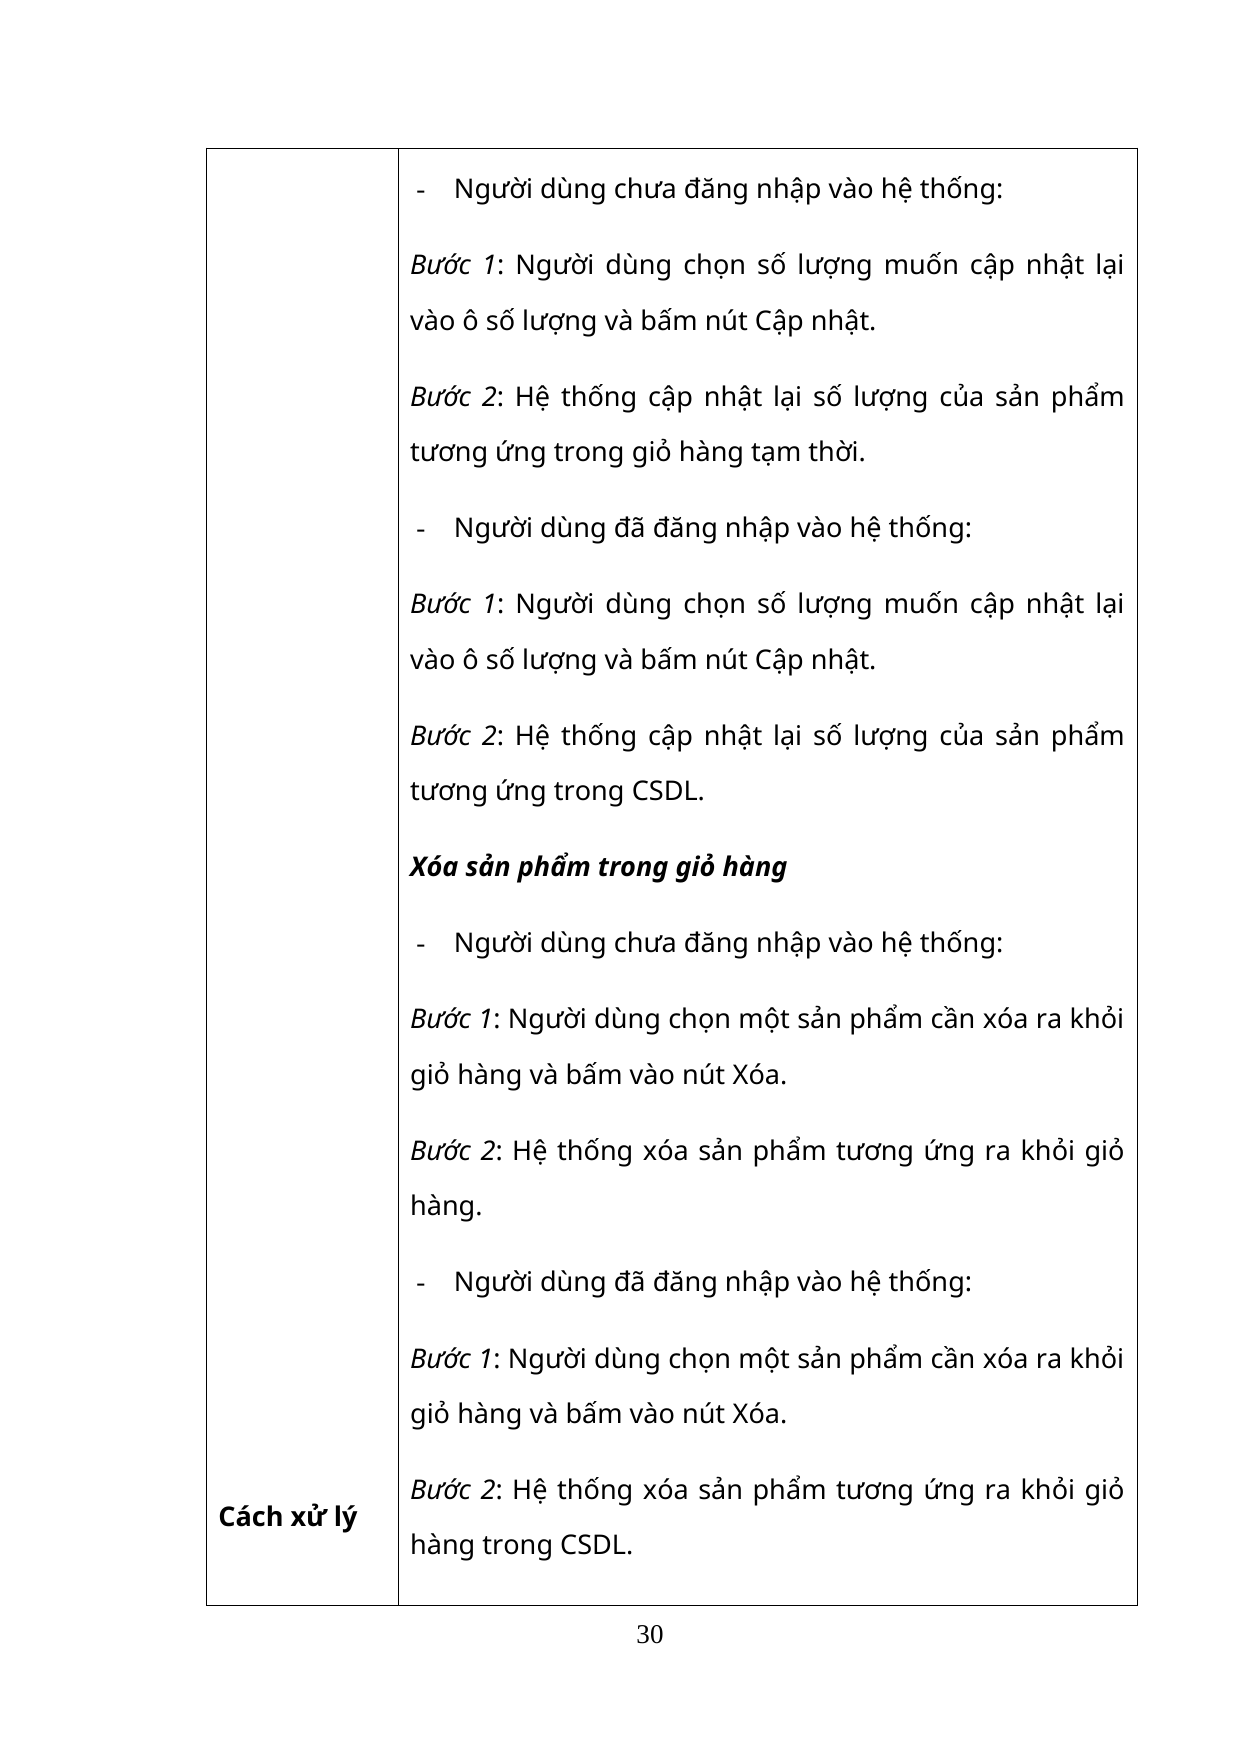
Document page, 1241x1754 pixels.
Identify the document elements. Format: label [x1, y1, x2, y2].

table_cell [207, 149, 398, 1605]
table_cell [399, 149, 1137, 1605]
